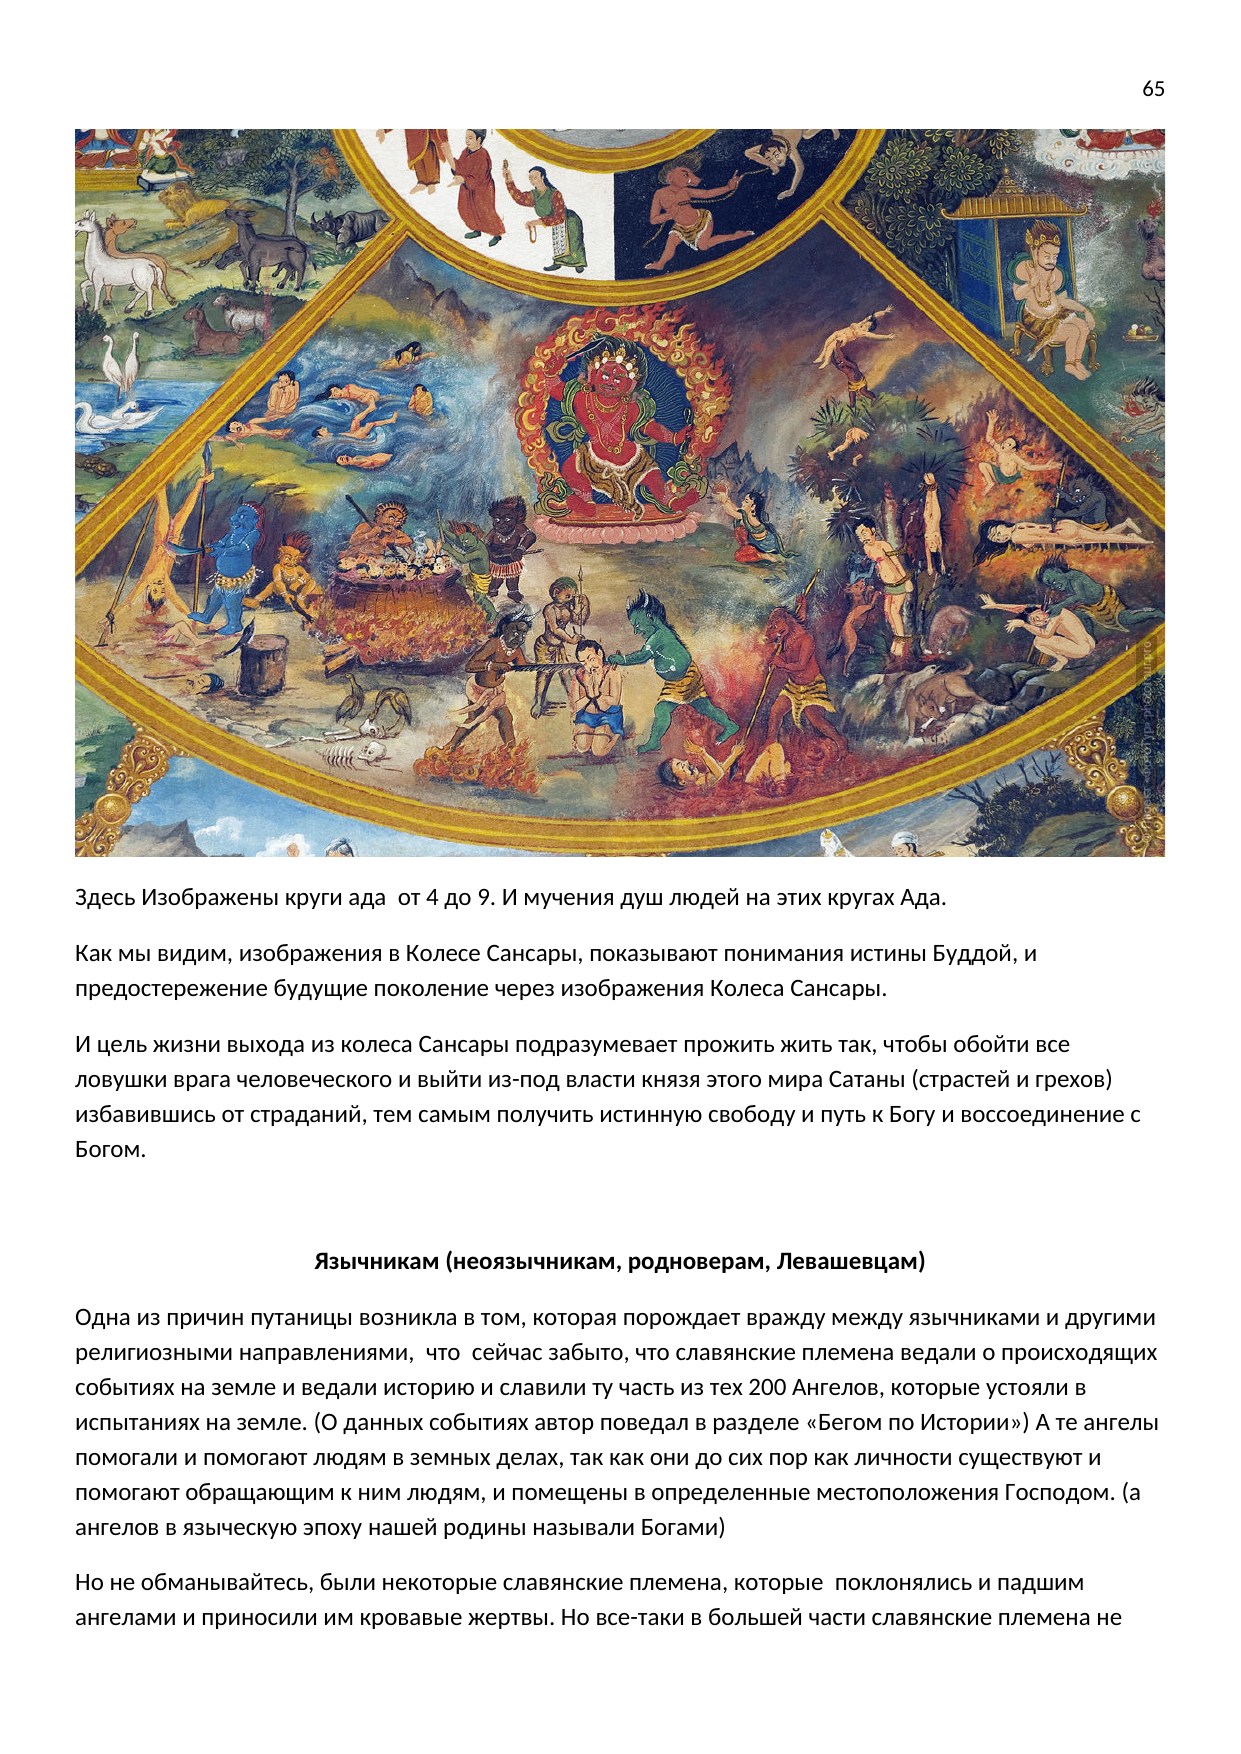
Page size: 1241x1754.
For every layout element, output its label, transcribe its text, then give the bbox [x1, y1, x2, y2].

text Здесь Изображены круги ада от 4 до 9. И мучения душ людей на этих кругах Ада. [75, 882, 1165, 912]
text И цель жизни выхода из колеса Сансары подразумевает прожить жить так, чтобы обойти все ловушки врага человеческого и выйти из-под власти князя этого мира Сатаны (страстей и грехов) избавившись от страданий, тем самым получить истинную свободу и путь к Богу и воссоединение с Богом. [75, 1028, 1165, 1164]
text Одна из причин путаницы возникла в том, которая порождает вражду между язычниками и другими религиозными направлениями, что сейчас забыто, что славянские племена ведали о происходящих событиях на земле и ведали историю и славили ту часть из тех 200 Ангелов, которые устояли в испытаниях на земле. (О данных событиях автор поведал в разделе «Бегом по Истории») А те ангелы помогали и помогают людям в земных делах, так как они до сих пор как личности существуют и помогают обращающим к ним людям, и помещены в определенные местоположения Господом. (а ангелов в языческую эпоху нашей родины называли Богами) [75, 1301, 1165, 1541]
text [75, 1567, 1165, 1632]
picture [75, 129, 1166, 857]
text Как мы видим, изображения в Колесе Сансары, показывают понимания истины Буддой, и предостережение будущие поколение через изображения Колеса Сансары. [75, 937, 1165, 1003]
text Язычникам (неоязычникам, родноверам, Левашевцам) [75, 1245, 1165, 1275]
